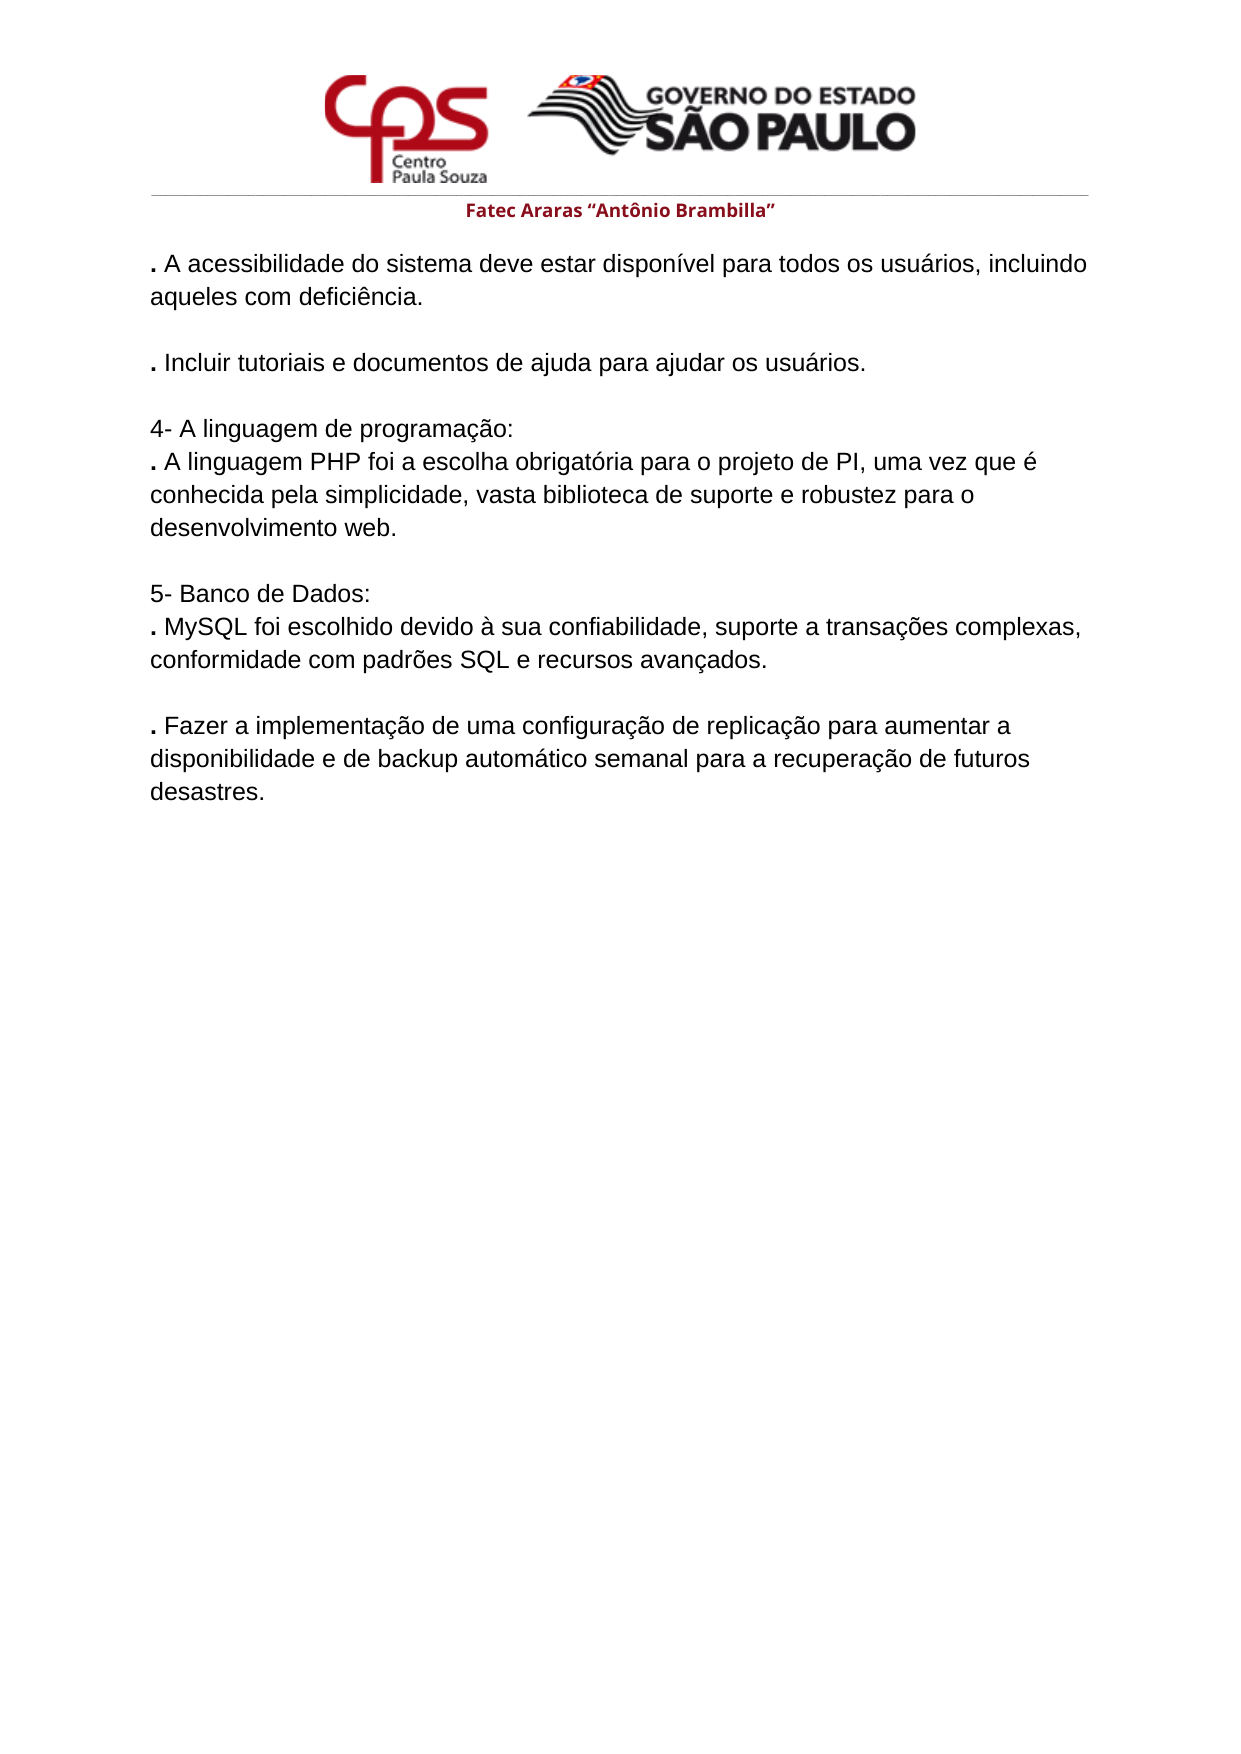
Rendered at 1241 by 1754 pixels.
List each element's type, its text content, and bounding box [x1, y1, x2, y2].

picture [324, 75, 916, 183]
text 5- Banco de Dados: [150, 579, 1090, 608]
text 4- A linguagem de programação: [150, 414, 1090, 443]
text . MySQL foi escolhido devido à sua confiabilidade, suporte a transações complexas, conformidade com padrões SQL e recursos avançados. [150, 612, 1090, 674]
text . A acessibilidade do sistema deve estar disponível para todos os usuários, incluindo aqueles com deficiência. [150, 249, 1090, 311]
text . Incluir tutoriais e documentos de ajuda para ajudar os usuários. [150, 348, 1090, 377]
text . A linguagem PHP foi a escolha obrigatória para o projeto de PI, uma vez que é conhecida pela simplicidade, vasta biblioteca de suporte e robustez para o desenvolvimento web. [150, 447, 1090, 542]
text . Fazer a implementação de uma configuração de replicação para aumentar a disponibilidade e de backup automático semanal para a recuperação de futuros desastres. [150, 711, 1090, 806]
